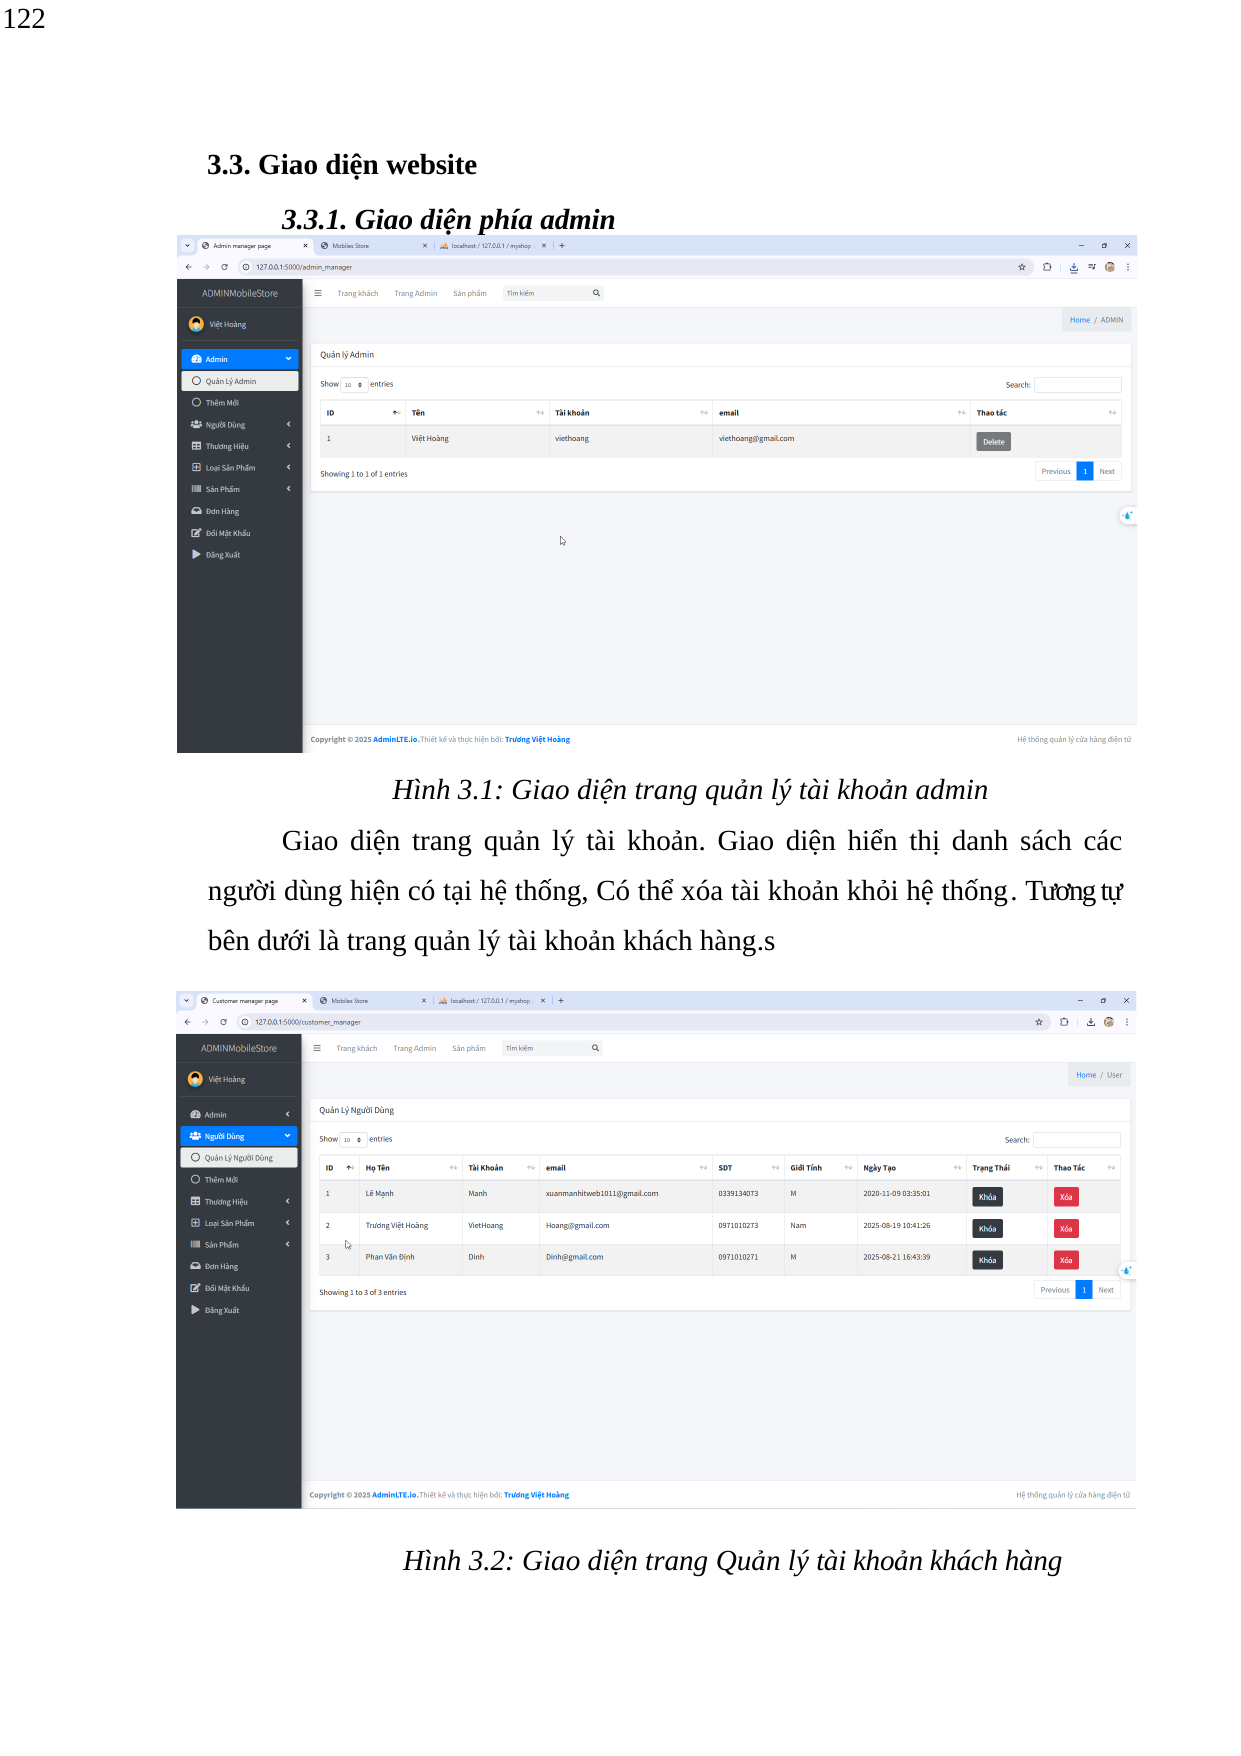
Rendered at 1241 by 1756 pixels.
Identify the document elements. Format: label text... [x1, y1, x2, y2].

text Giao diện trang quản lý tài khoản. Giao diện hiển thị danh sách các người dùng hiện có tại hệ thống, Có thể xóa tài khoản khỏi hệ thống. Tương tự bên dưới là trang quản lý tài khoản khách hàng.s [208, 823, 1123, 957]
text Hình 3.2: Giao diện trang Quản lý tài khoản khách hàng [403, 1543, 1137, 1576]
text Hình 3.1: Giao diện trang quản lý tài khoản admin [392, 772, 1137, 806]
picture [177, 235, 1138, 753]
picture [176, 991, 1137, 1509]
subtitle Giao diện website [207, 147, 1137, 181]
subtitle Giao diện phía admin [282, 202, 1137, 235]
